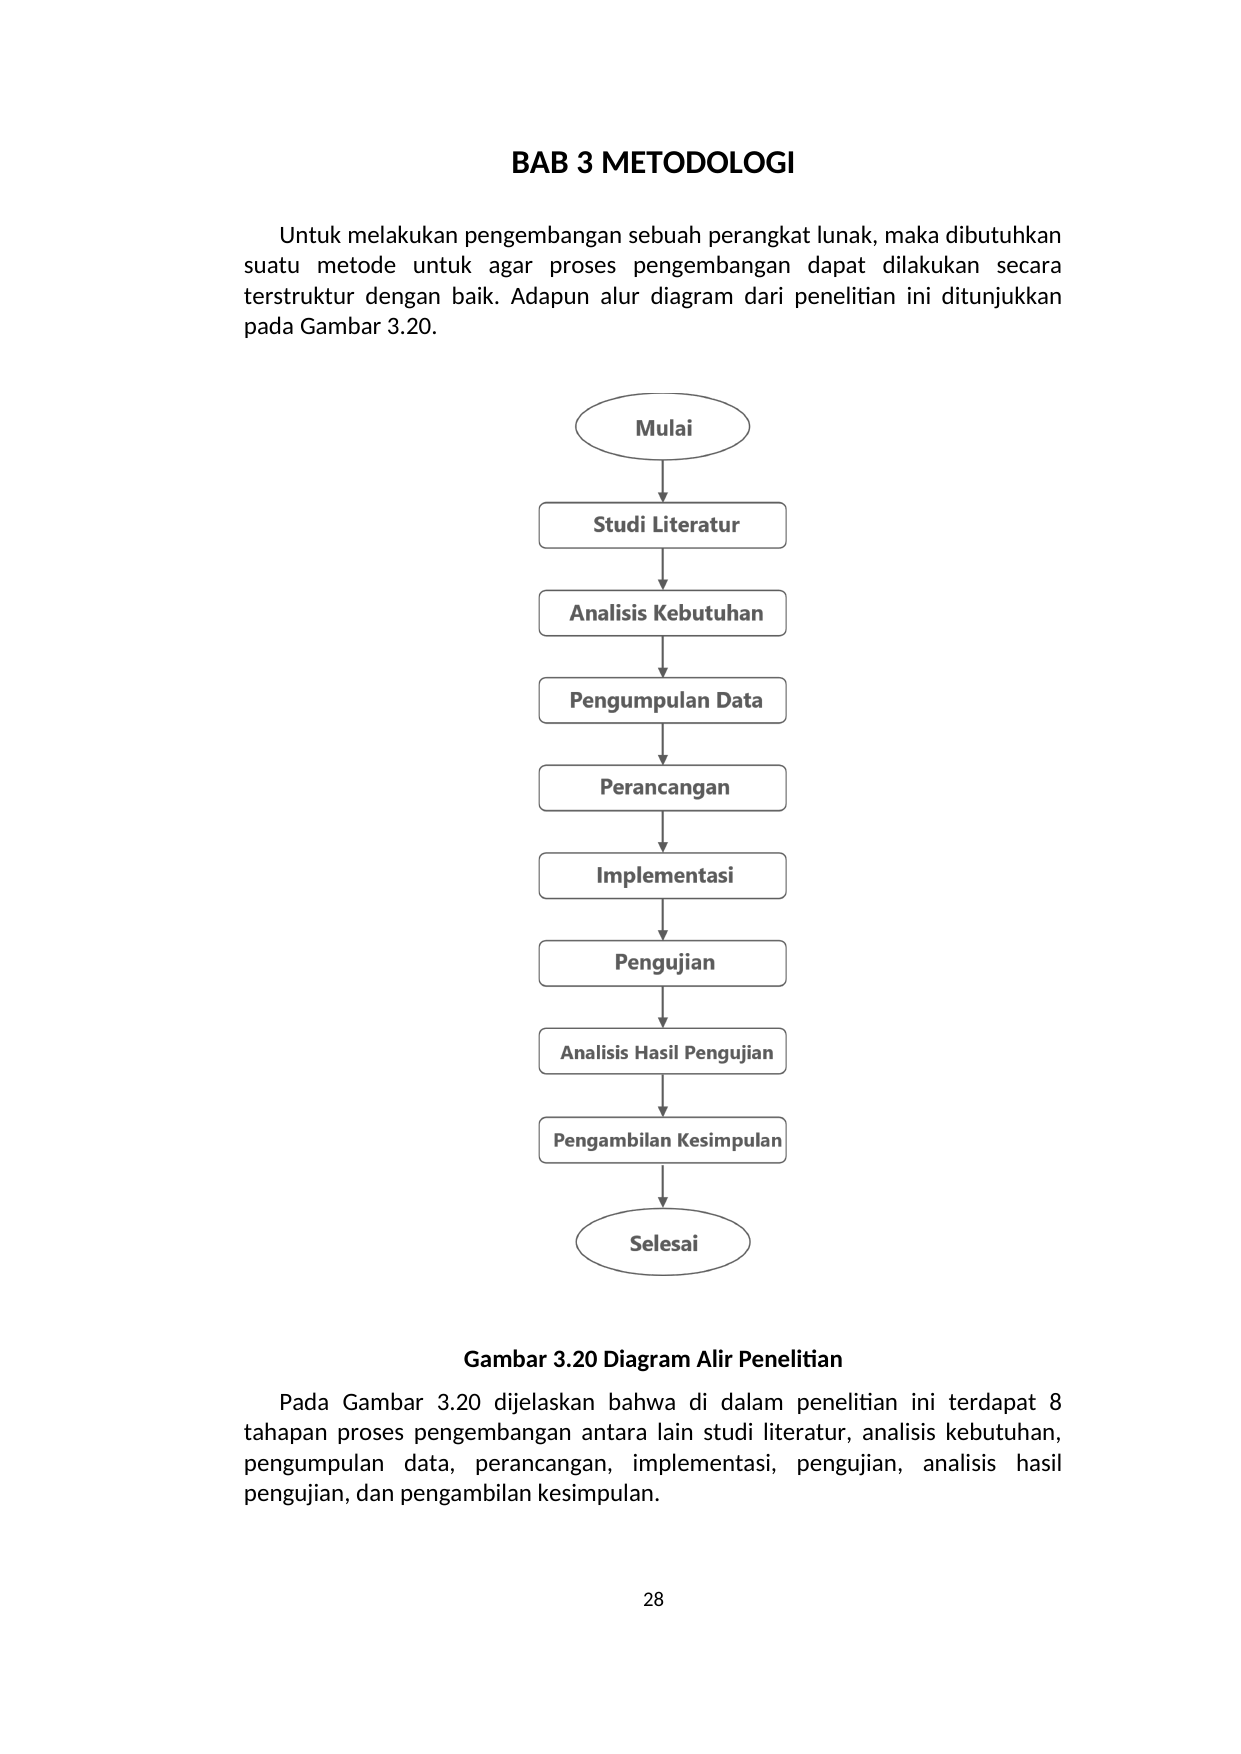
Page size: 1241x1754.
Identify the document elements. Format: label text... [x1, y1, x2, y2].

subtitle METODOLOGI [244, 141, 1063, 181]
picture [538, 393, 787, 1276]
